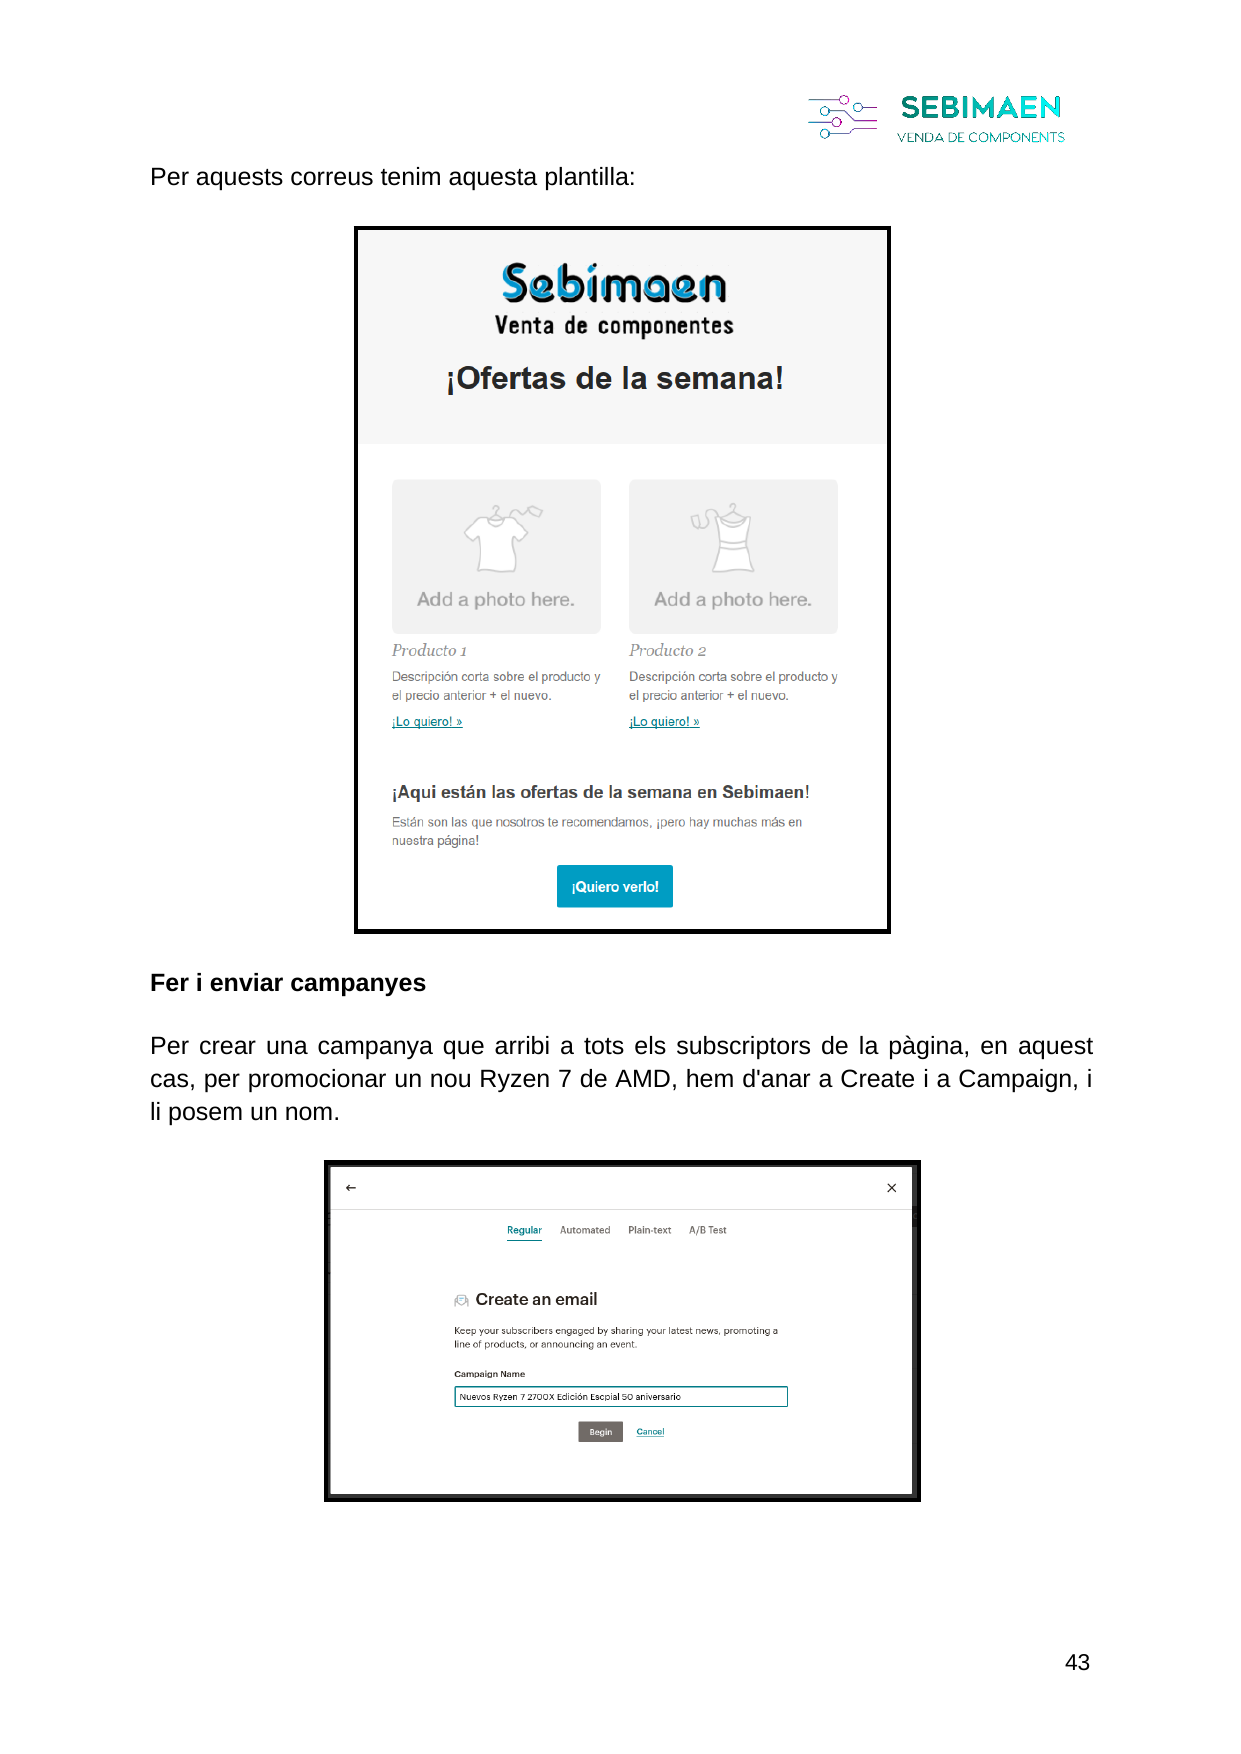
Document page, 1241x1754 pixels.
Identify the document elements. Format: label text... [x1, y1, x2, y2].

picture [780, 75, 1091, 159]
picture [358, 230, 887, 929]
picture [328, 1165, 917, 1498]
text Per crear una campanya que arribi a tots els subscriptors de la pàgina, en aquest cas, per promocionar un nou Ryzen 7 de AMD, hem d'anar a Create i a Campaign, i li posem un nom. [150, 1031, 1094, 1126]
text Per aquests correus tenim aquesta plantilla: [150, 162, 1094, 191]
text Fer i enviar campanyes [150, 968, 1094, 997]
